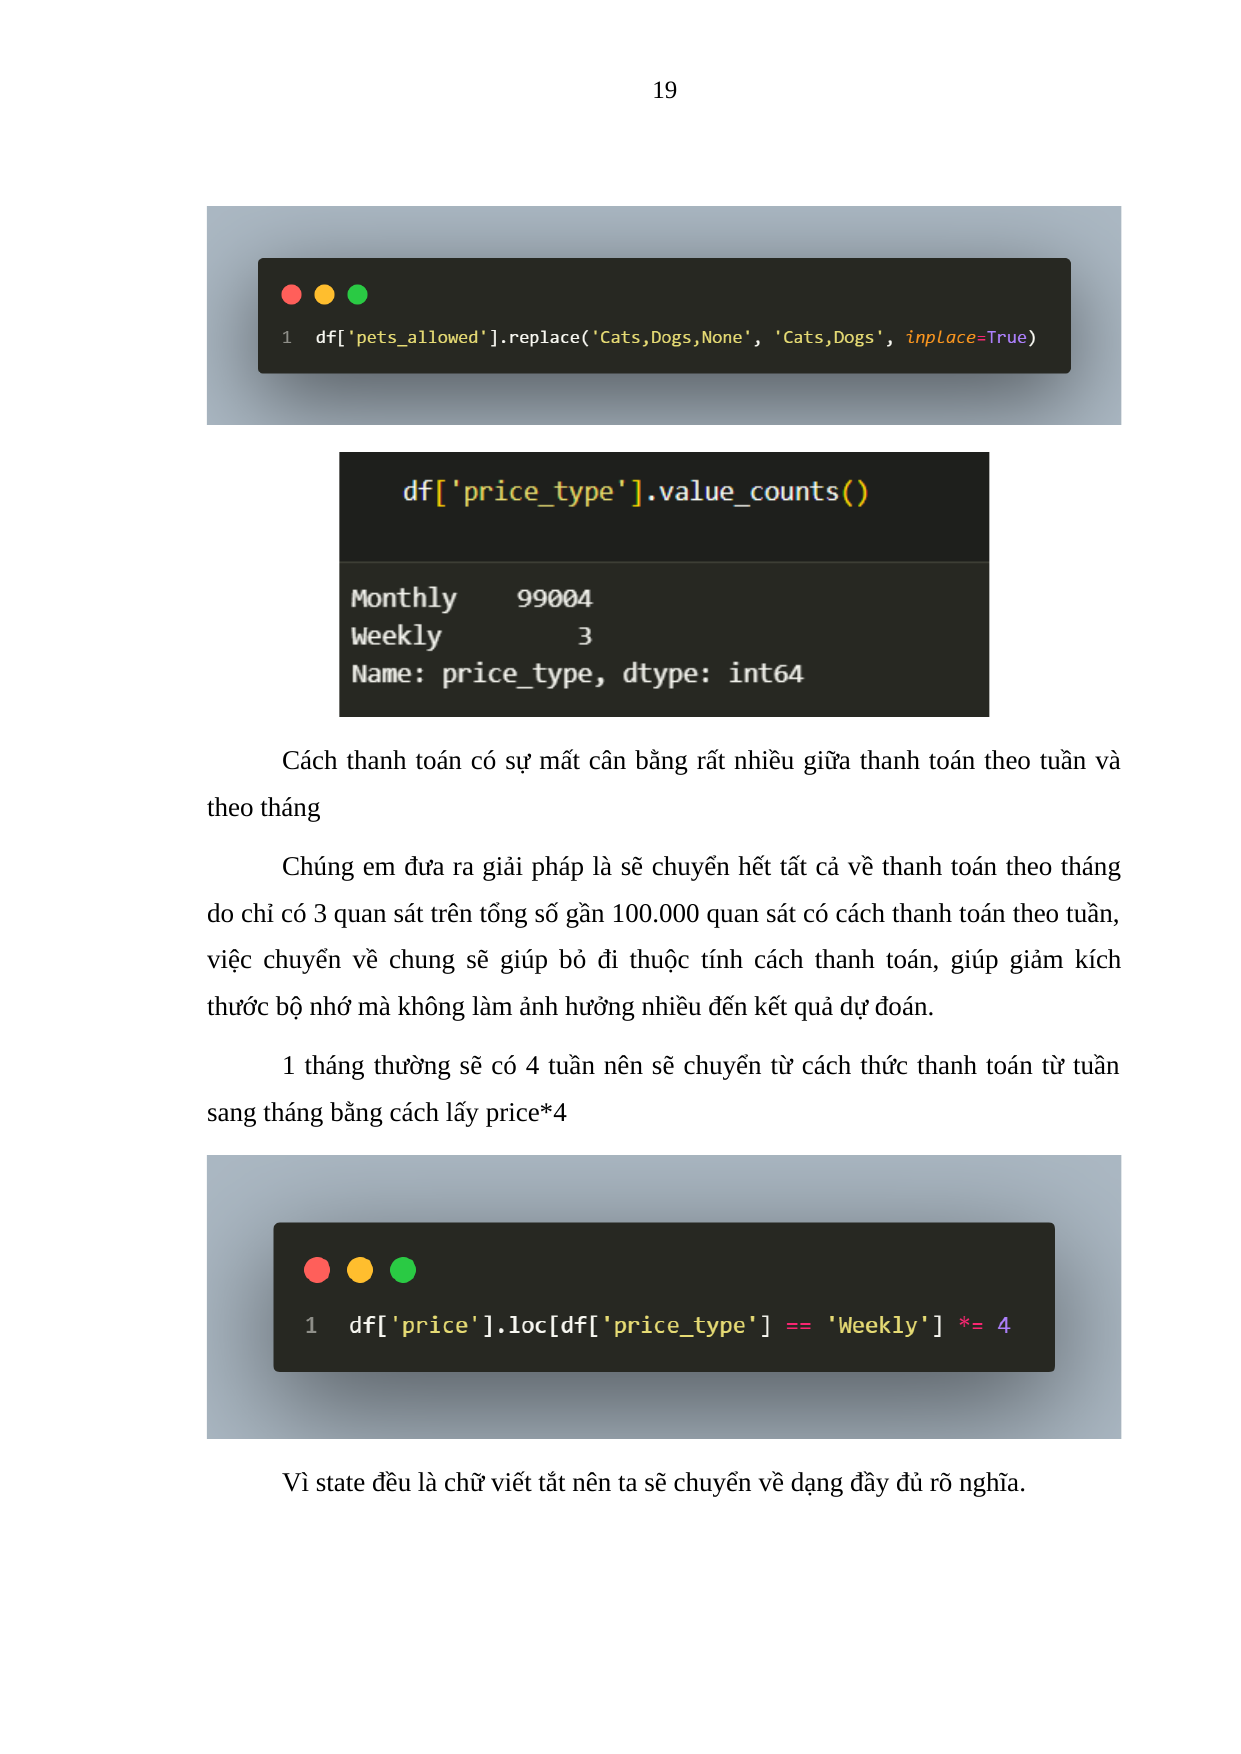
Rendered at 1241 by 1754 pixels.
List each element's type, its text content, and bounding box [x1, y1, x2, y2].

picture [206, 1155, 1122, 1439]
picture [339, 452, 990, 717]
text Chúng em đưa ra giải pháp là sẽ chuyển hết tất cả về thanh toán theo tháng do chỉ có 3 quan sát trên tổng số gần 100.000 quan sát có cách thanh toán theo tuần, việc chuyển về chung sẽ giúp bỏ đi thuộc tính cách thanh toán, giúp giảm kích thước bộ nhớ mà không làm ảnh hưởng nhiều đến kết quả dự đoán. [207, 850, 1122, 1021]
text Vì state đều là chữ viết tắt nên ta sẽ chuyển về dạng đầy đủ rõ nghĩa. [207, 1466, 1122, 1497]
text Cách thanh toán có sự mất cân bằng rất nhiều giữa thanh toán theo tuần và theo tháng [207, 744, 1122, 822]
text 1 tháng thường sẽ có 4 tuần nên sẽ chuyển từ cách thức thanh toán từ tuần sang tháng bằng cách lấy price*4 [207, 1049, 1122, 1127]
picture [206, 206, 1122, 425]
